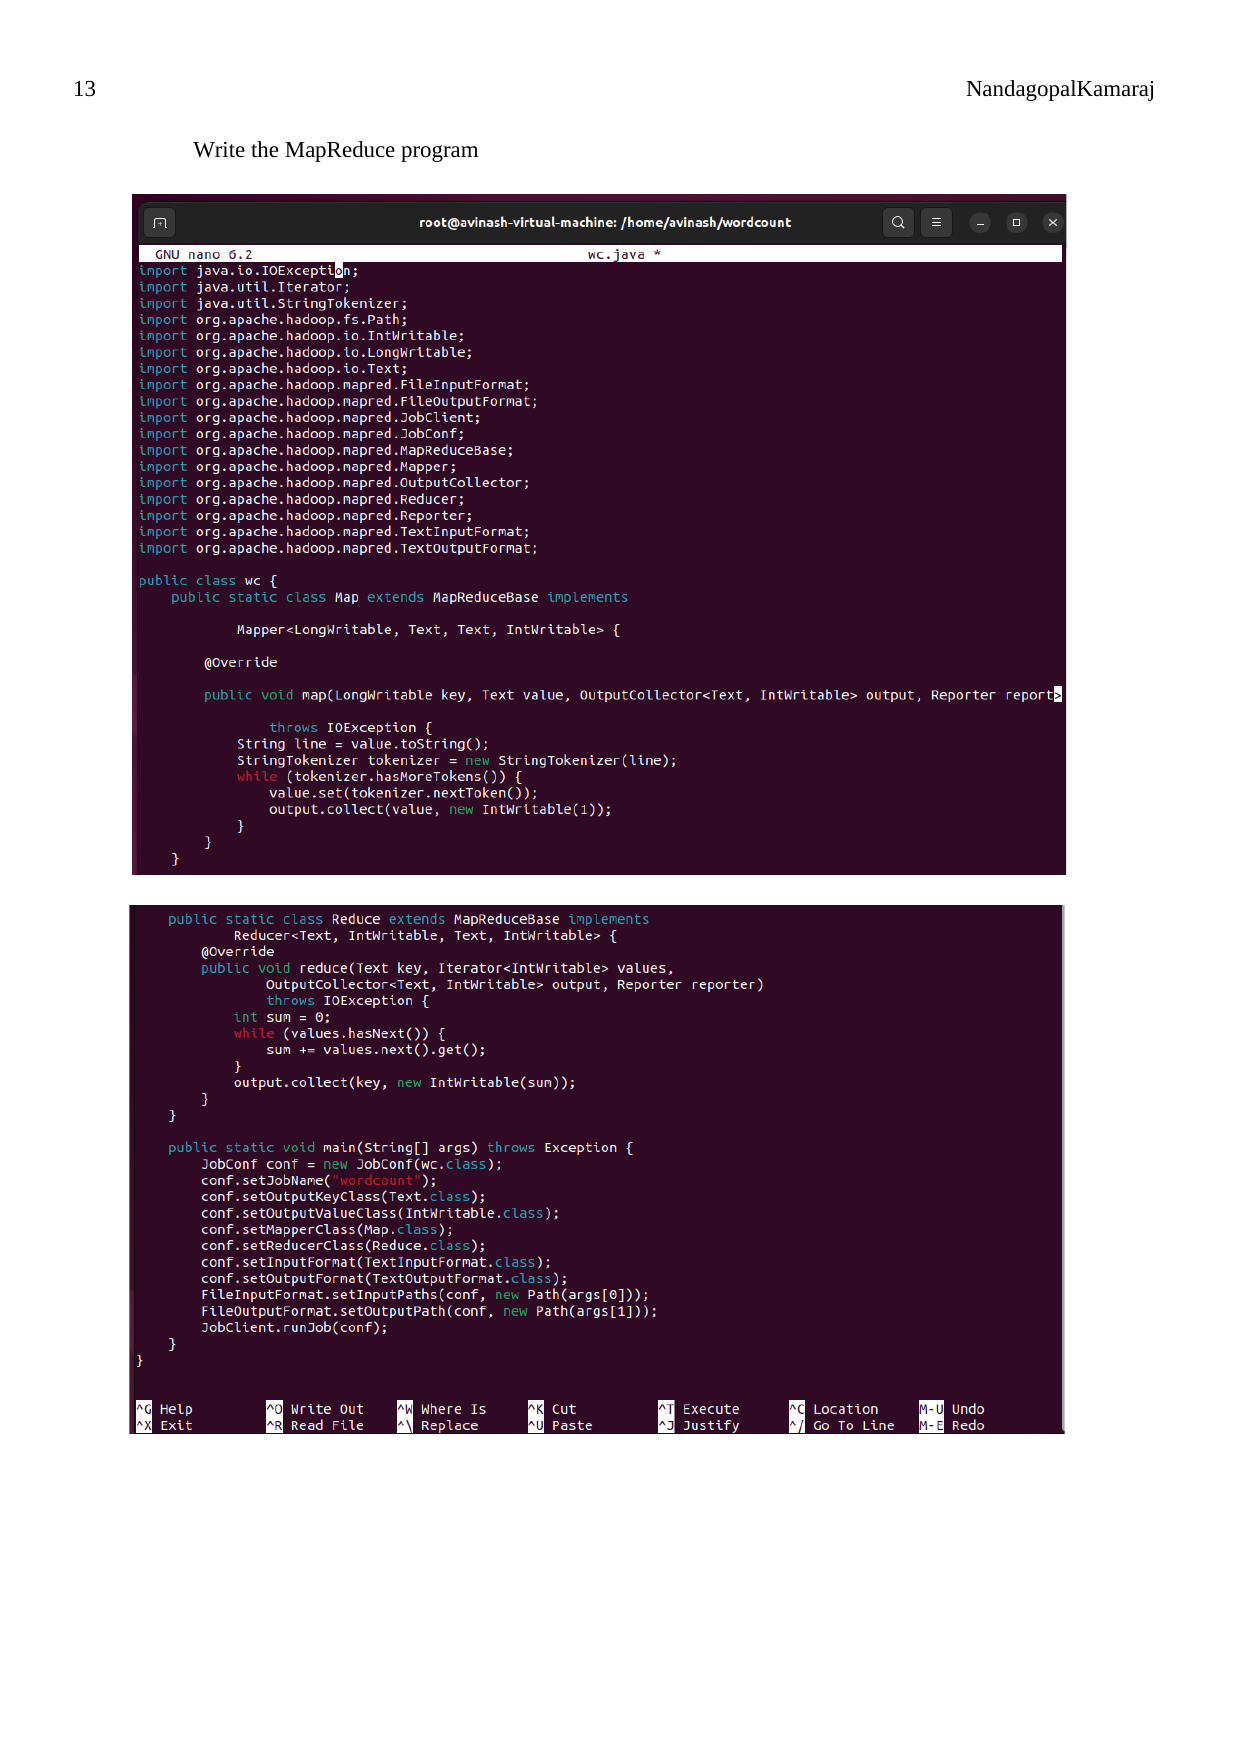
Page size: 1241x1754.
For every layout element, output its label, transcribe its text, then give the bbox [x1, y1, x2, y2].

picture [132, 194, 1067, 875]
list Write the MapReduce program [155, 136, 1165, 162]
picture [129, 905, 1065, 1434]
